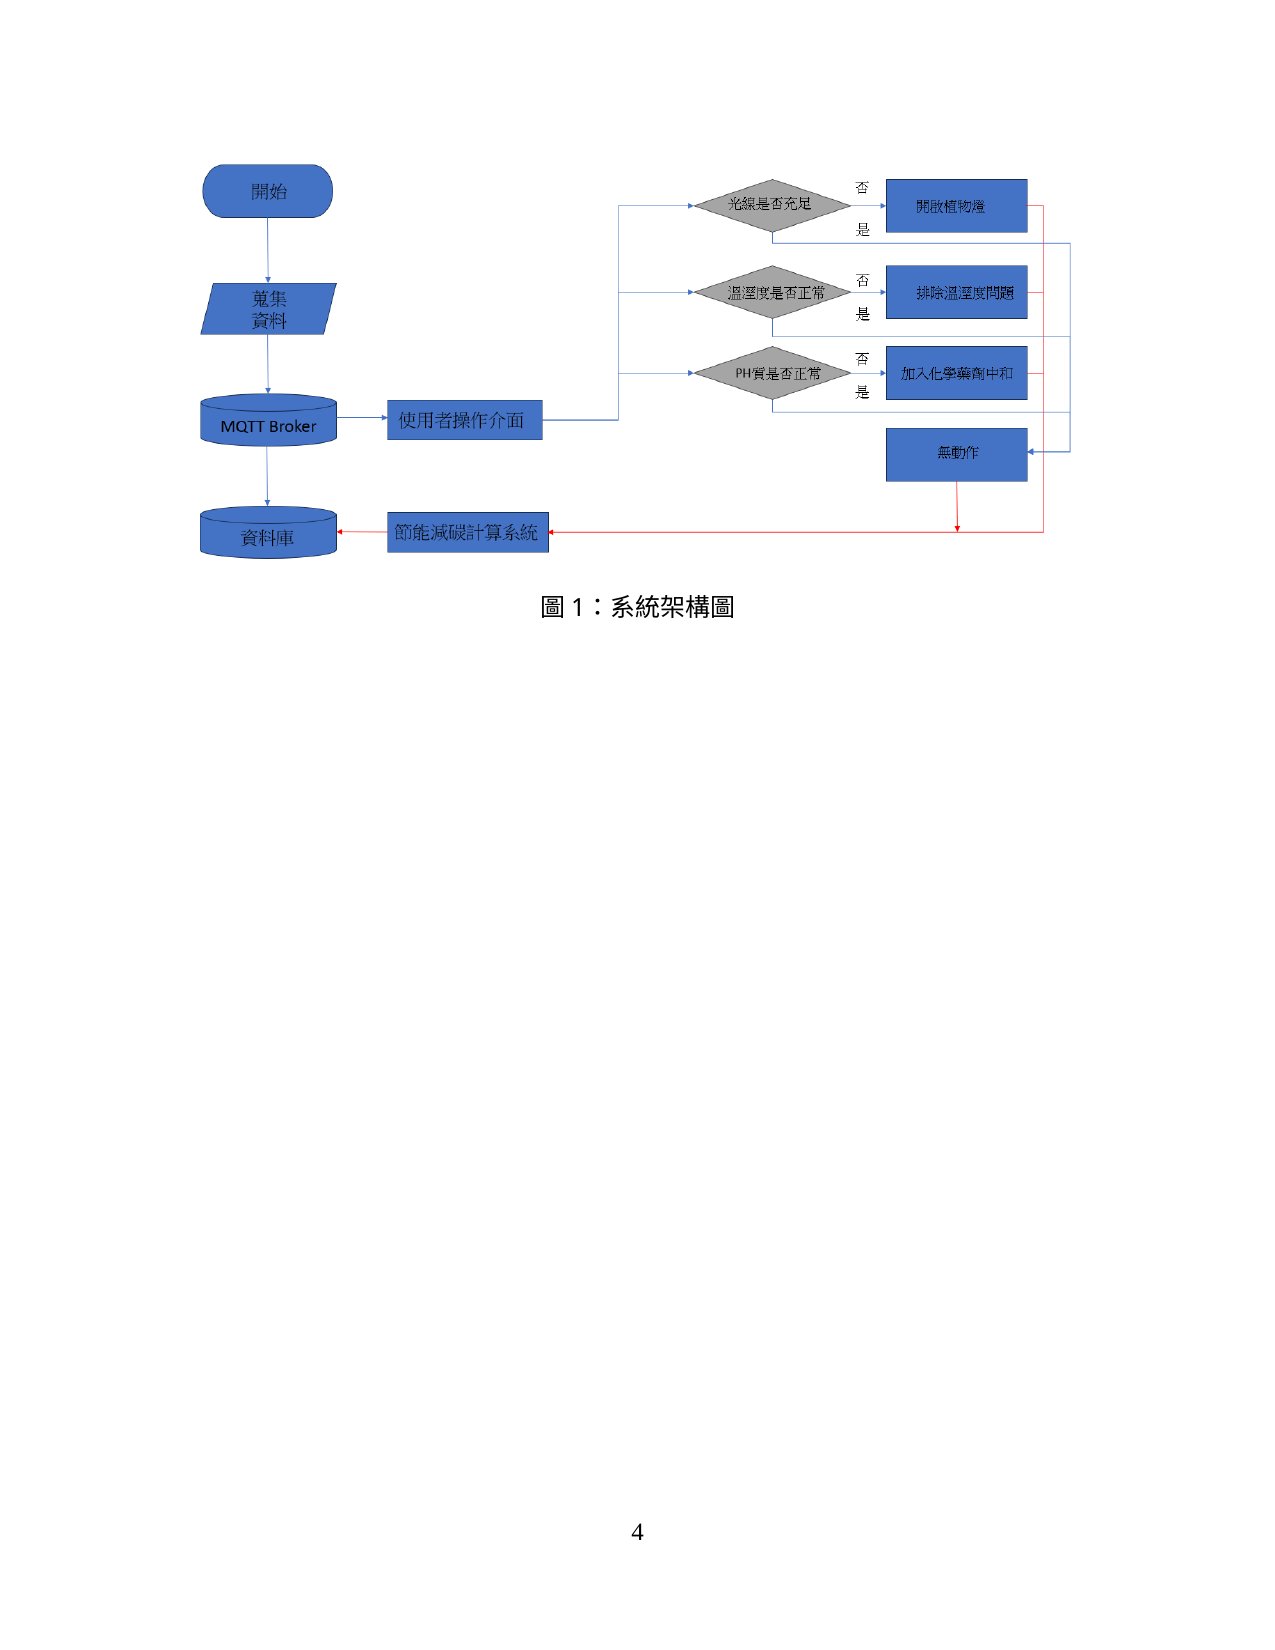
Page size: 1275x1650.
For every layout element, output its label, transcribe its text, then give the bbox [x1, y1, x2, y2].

text 圖 1：系統架構圖 [187, 587, 1087, 623]
